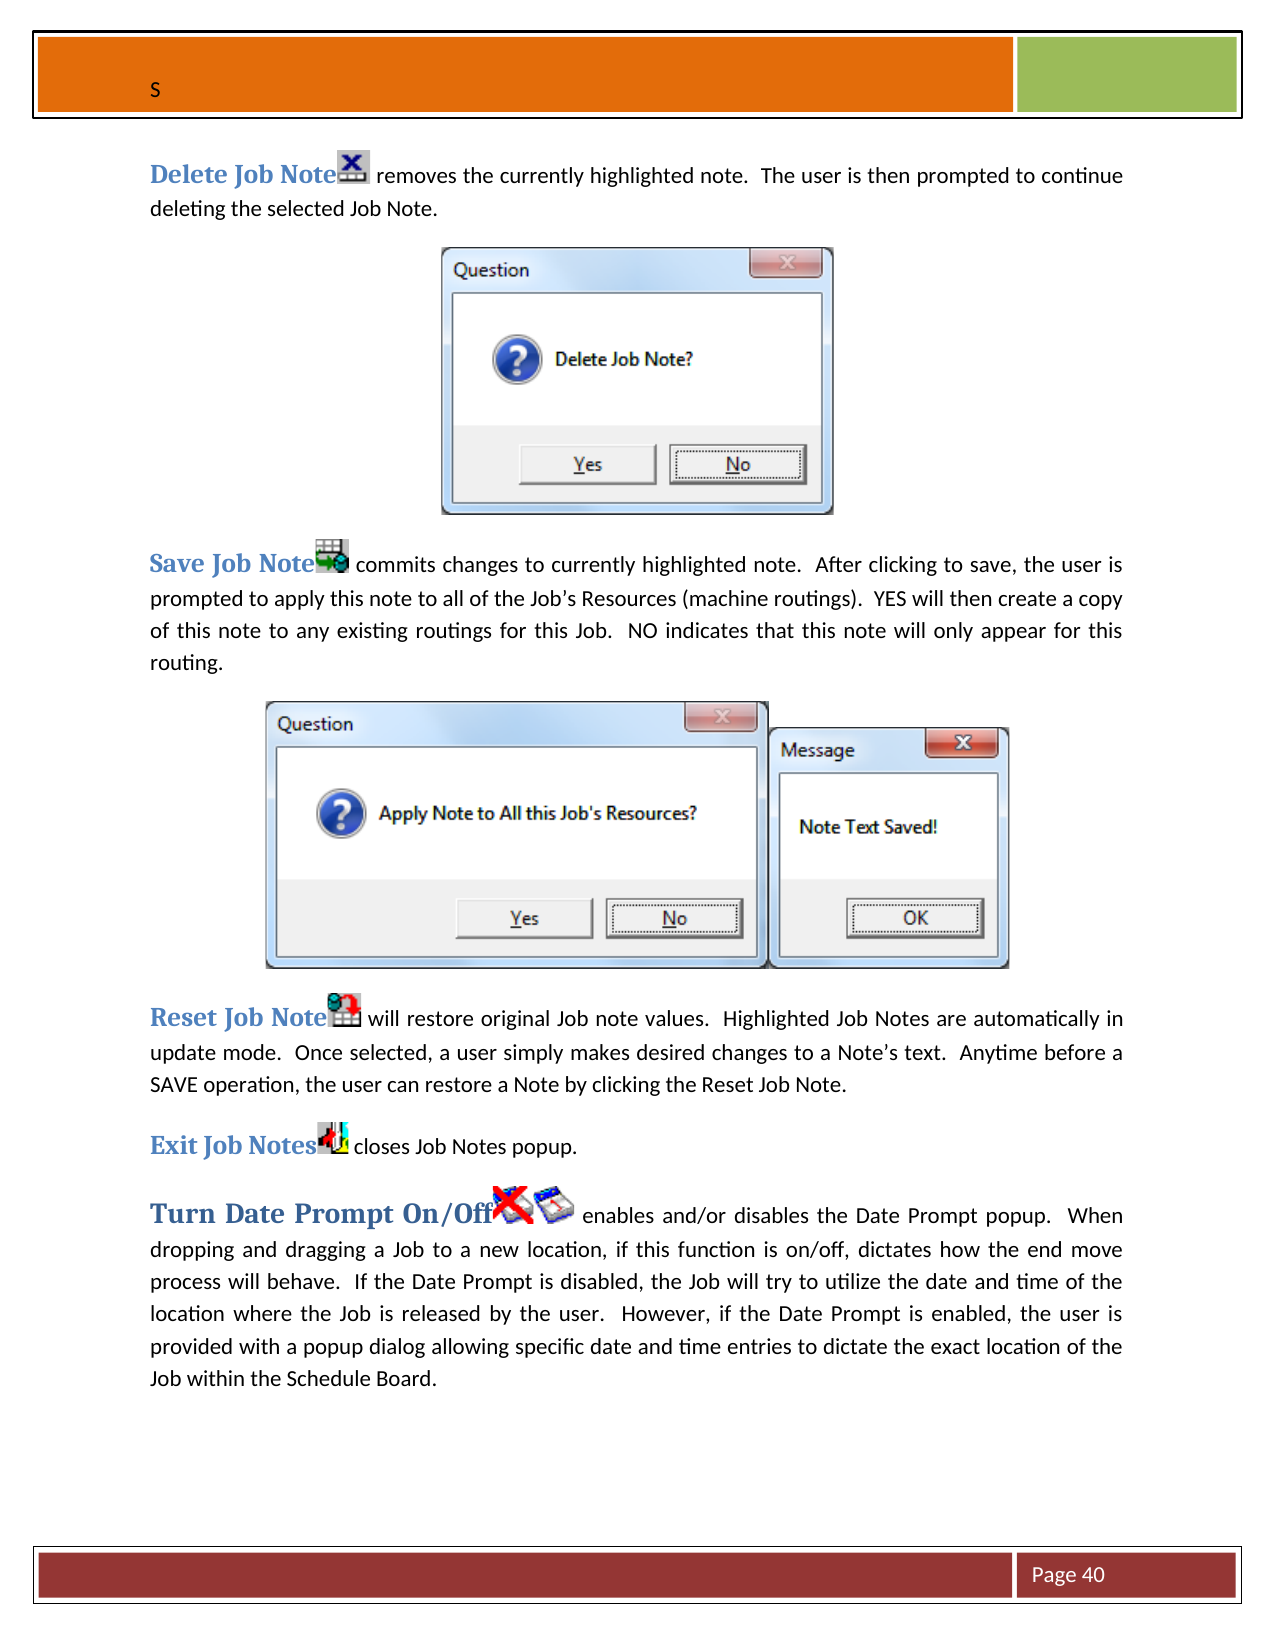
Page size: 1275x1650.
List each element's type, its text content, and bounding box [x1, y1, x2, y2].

text Save Job Note commits changes to currently highlighted note. After clicking to save, the user is prompted to apply this note to all of the Job’s Resources (machine routings). YES will then create a copy of this note to any existing routings for this Job. NO indicates that this note will only appear for this routing. [150, 539, 1125, 676]
text Turn Date Prompt On/Off enables and/or disables the Date Prompt popup. When dropping and dragging a Job to a new location, if this function is on/off, dictates how the end move process will behave. If the Date Prompt is disabled, the Job will try to utilize the date and time of the location where the Job is released by the user. However, if the Date Prompt is enabled, the user is provided with a popup dialog allowing specific date and time entries to dictate the exact location of the Job within the Schedule Board. [150, 1186, 1125, 1392]
picture [327, 993, 362, 1027]
picture [315, 539, 349, 573]
picture [441, 247, 834, 515]
picture [265, 701, 1010, 969]
text Exit Job Notes closes Job Notes popup. [150, 1123, 1125, 1161]
text Delete Job Note removes the currently highlighted note. The user is then prompted to continue deleting the selected Job Note. [150, 150, 1125, 222]
text Reset Job Note will restore original Job note values. Highlighted Job Notes are automatically in update mode. Once selected, a user simply makes desired changes to a Note’s text. Anytime before a SAVE operation, the user can restore a Note by clicking the Reset Job Note. [150, 993, 1125, 1098]
picture [492, 1186, 575, 1224]
picture [317, 1122, 349, 1154]
picture [337, 150, 371, 184]
